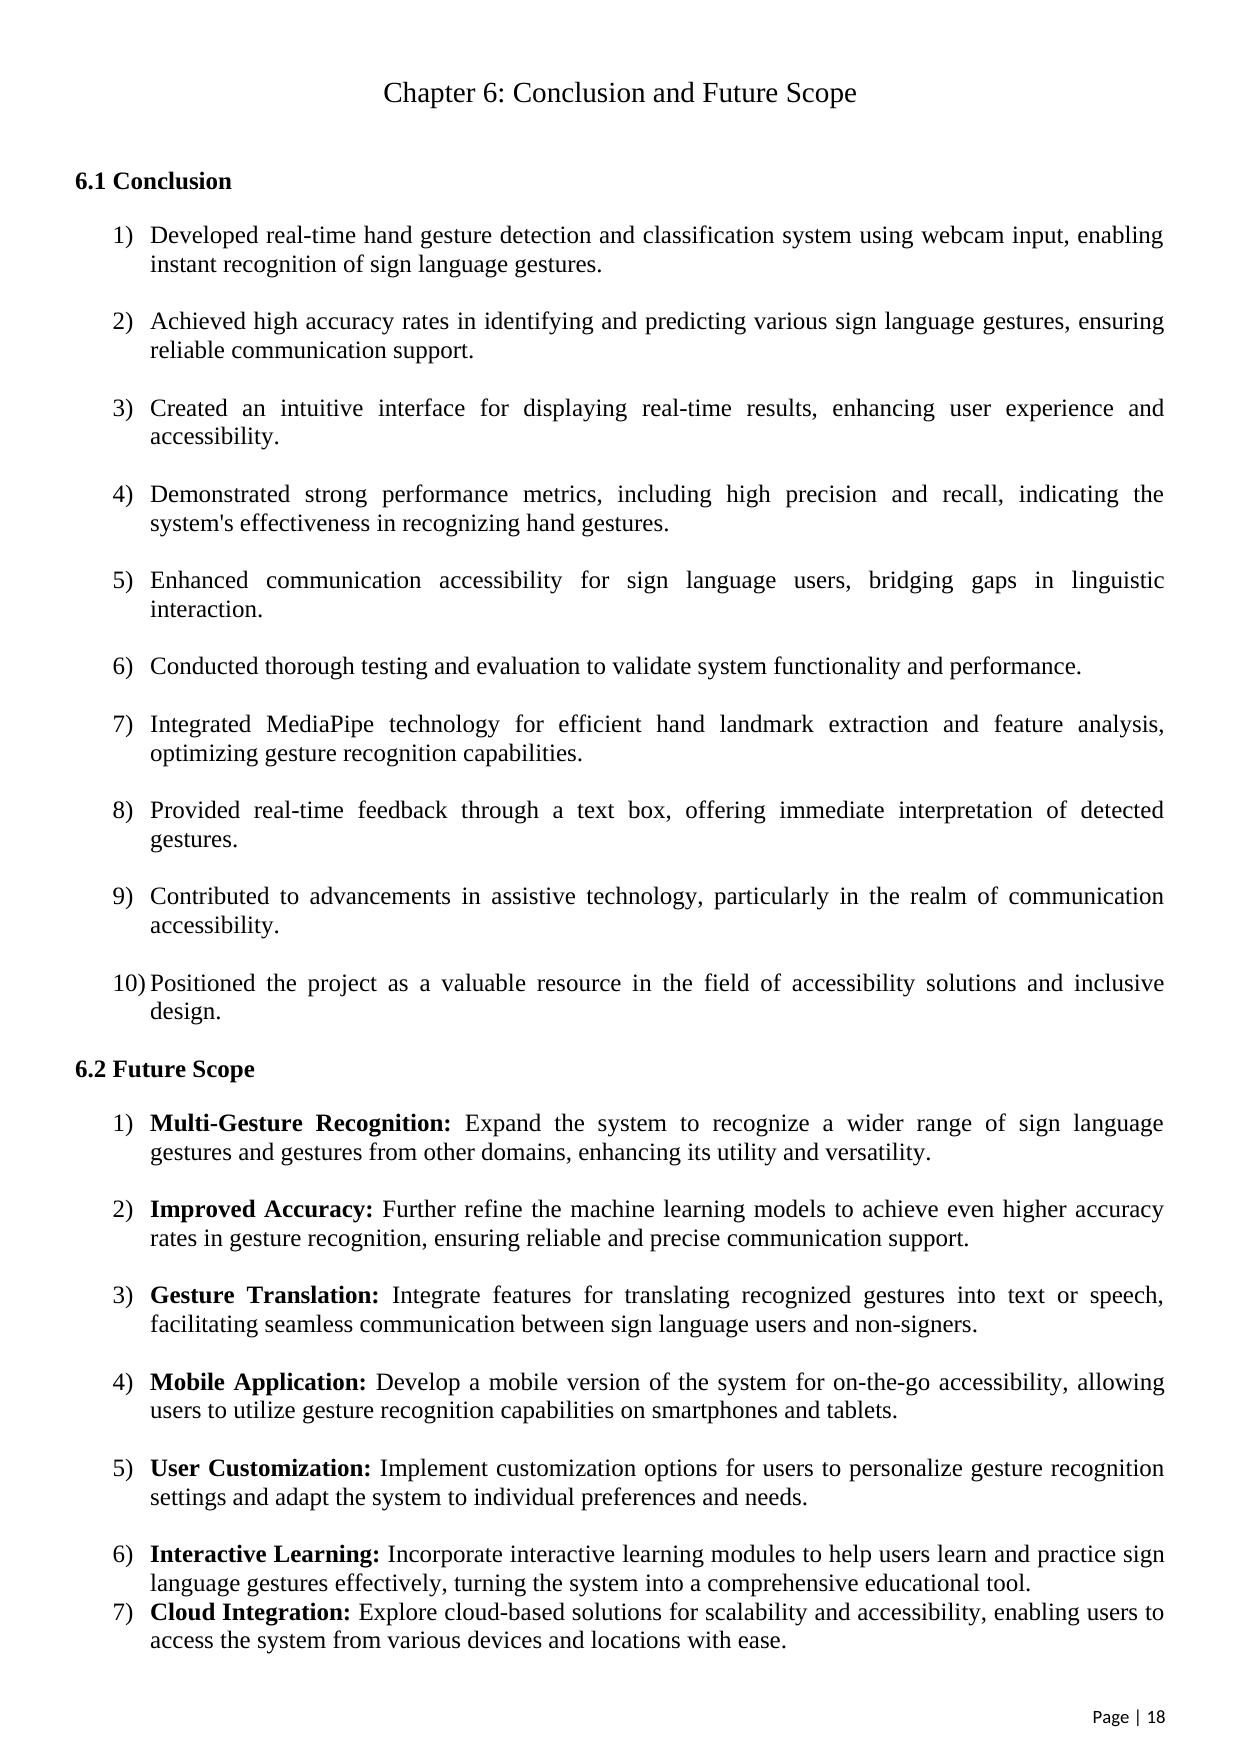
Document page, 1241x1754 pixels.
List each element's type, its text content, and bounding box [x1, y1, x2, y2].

list Improved Accuracy: Further refine the machine learning models to achieve even higher accuracy rates in gesture recognition, ensuring reliable and precise communication support. [112, 1194, 1165, 1252]
list User Customization: Implement customization options for users to personalize gesture recognition settings and adapt the system to individual preferences and needs. [112, 1453, 1165, 1511]
list Interactive Learning: Incorporate interactive learning modules to help users learn and practice sign language gestures effectively, turning the system into a comprehensive educational tool. [112, 1539, 1165, 1597]
list Demonstrated strong performance metrics, including high precision and recall, indicating the system's effectiveness in recognizing hand gestures. [112, 479, 1165, 536]
list Gesture Translation: Integrate features for translating recognized gestures into text or speech, facilitating seamless communication between sign language users and non-signers. [112, 1281, 1165, 1338]
list Achieved high accuracy rates in identifying and predicting various sign language gestures, ensuring reliable communication support. [112, 306, 1165, 364]
list Conducted thorough testing and evaluation to validate system functionality and performance. [112, 651, 1165, 680]
list Integrated MediaPipe technology for efficient hand landmark extraction and feature analysis, optimizing gesture recognition capabilities. [112, 709, 1165, 766]
list Mobile Application: Develop a mobile version of the system for on-the-go accessibility, allowing users to utilize gesture recognition capabilities on smartphones and tablets. [112, 1367, 1165, 1424]
text 6.2 Future Scope [75, 1054, 1165, 1083]
text 6.1 Conclusion [75, 166, 1165, 195]
list Contributed to advancements in assistive technology, particularly in the realm of communication accessibility. [112, 881, 1165, 939]
list Positioned the project as a valuable resource in the field of accessibility solutions and inclusive design. [112, 968, 1165, 1025]
list Cloud Integration: Explore cloud-based solutions for scalability and accessibility, enabling users to access the system from various devices and locations with ease. [112, 1597, 1165, 1654]
list Provided real-time feedback through a text box, offering immediate interpretation of detected gestures. [112, 795, 1165, 853]
list Multi-Gesture Recognition: Expand the system to recognize a wider range of sign language gestures and gestures from other domains, enhancing its utility and versatility. [112, 1108, 1165, 1166]
text Chapter 6: Conclusion and Future Scope [75, 75, 1165, 108]
list Enhanced communication accessibility for sign language users, bridging gaps in linguistic interaction. [112, 565, 1165, 623]
list Created an intuitive interface for displaying real-time results, enhancing user experience and accessibility. [112, 393, 1165, 450]
list Developed real-time hand gesture detection and classification system using webcam input, enabling instant recognition of sign language gestures. [112, 220, 1165, 278]
